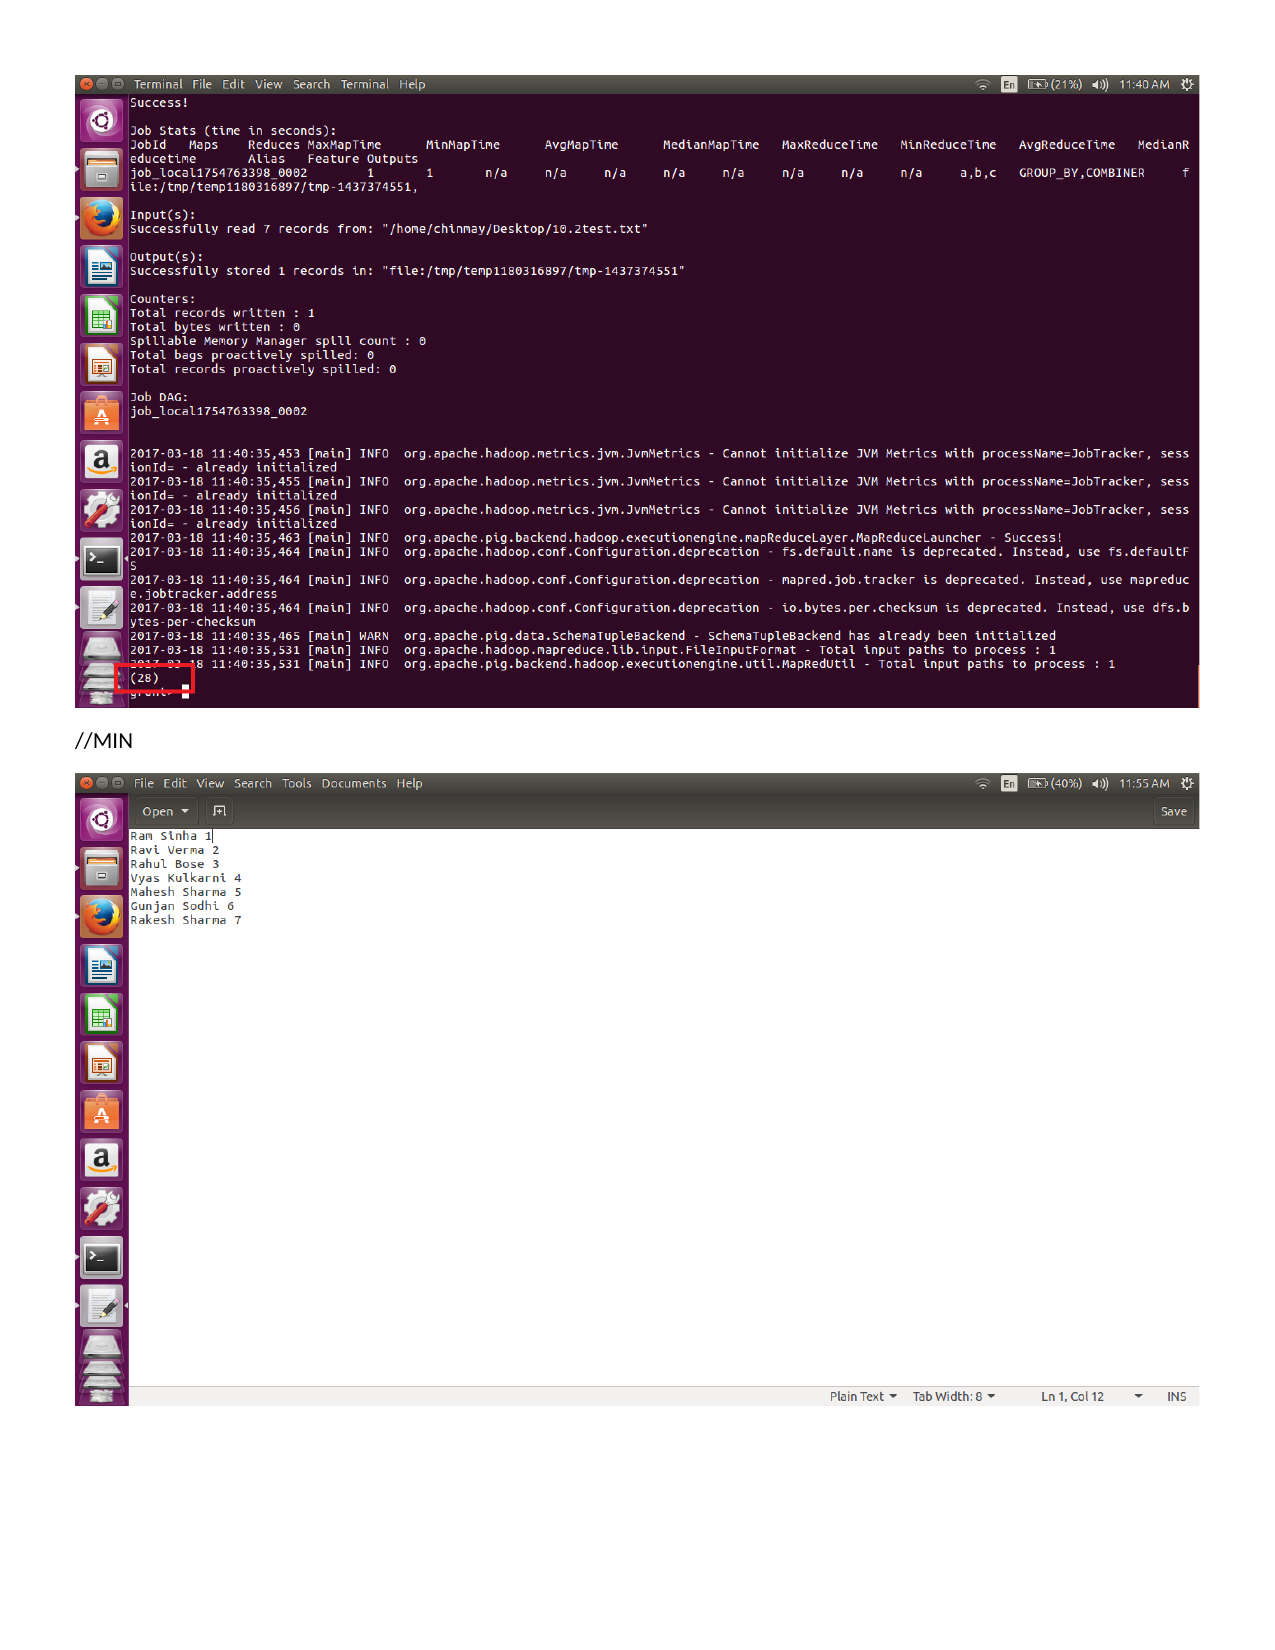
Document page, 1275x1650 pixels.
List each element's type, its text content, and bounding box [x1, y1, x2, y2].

picture [75, 773, 1200, 1406]
text //MIN [75, 726, 1200, 754]
picture [75, 75, 1200, 708]
